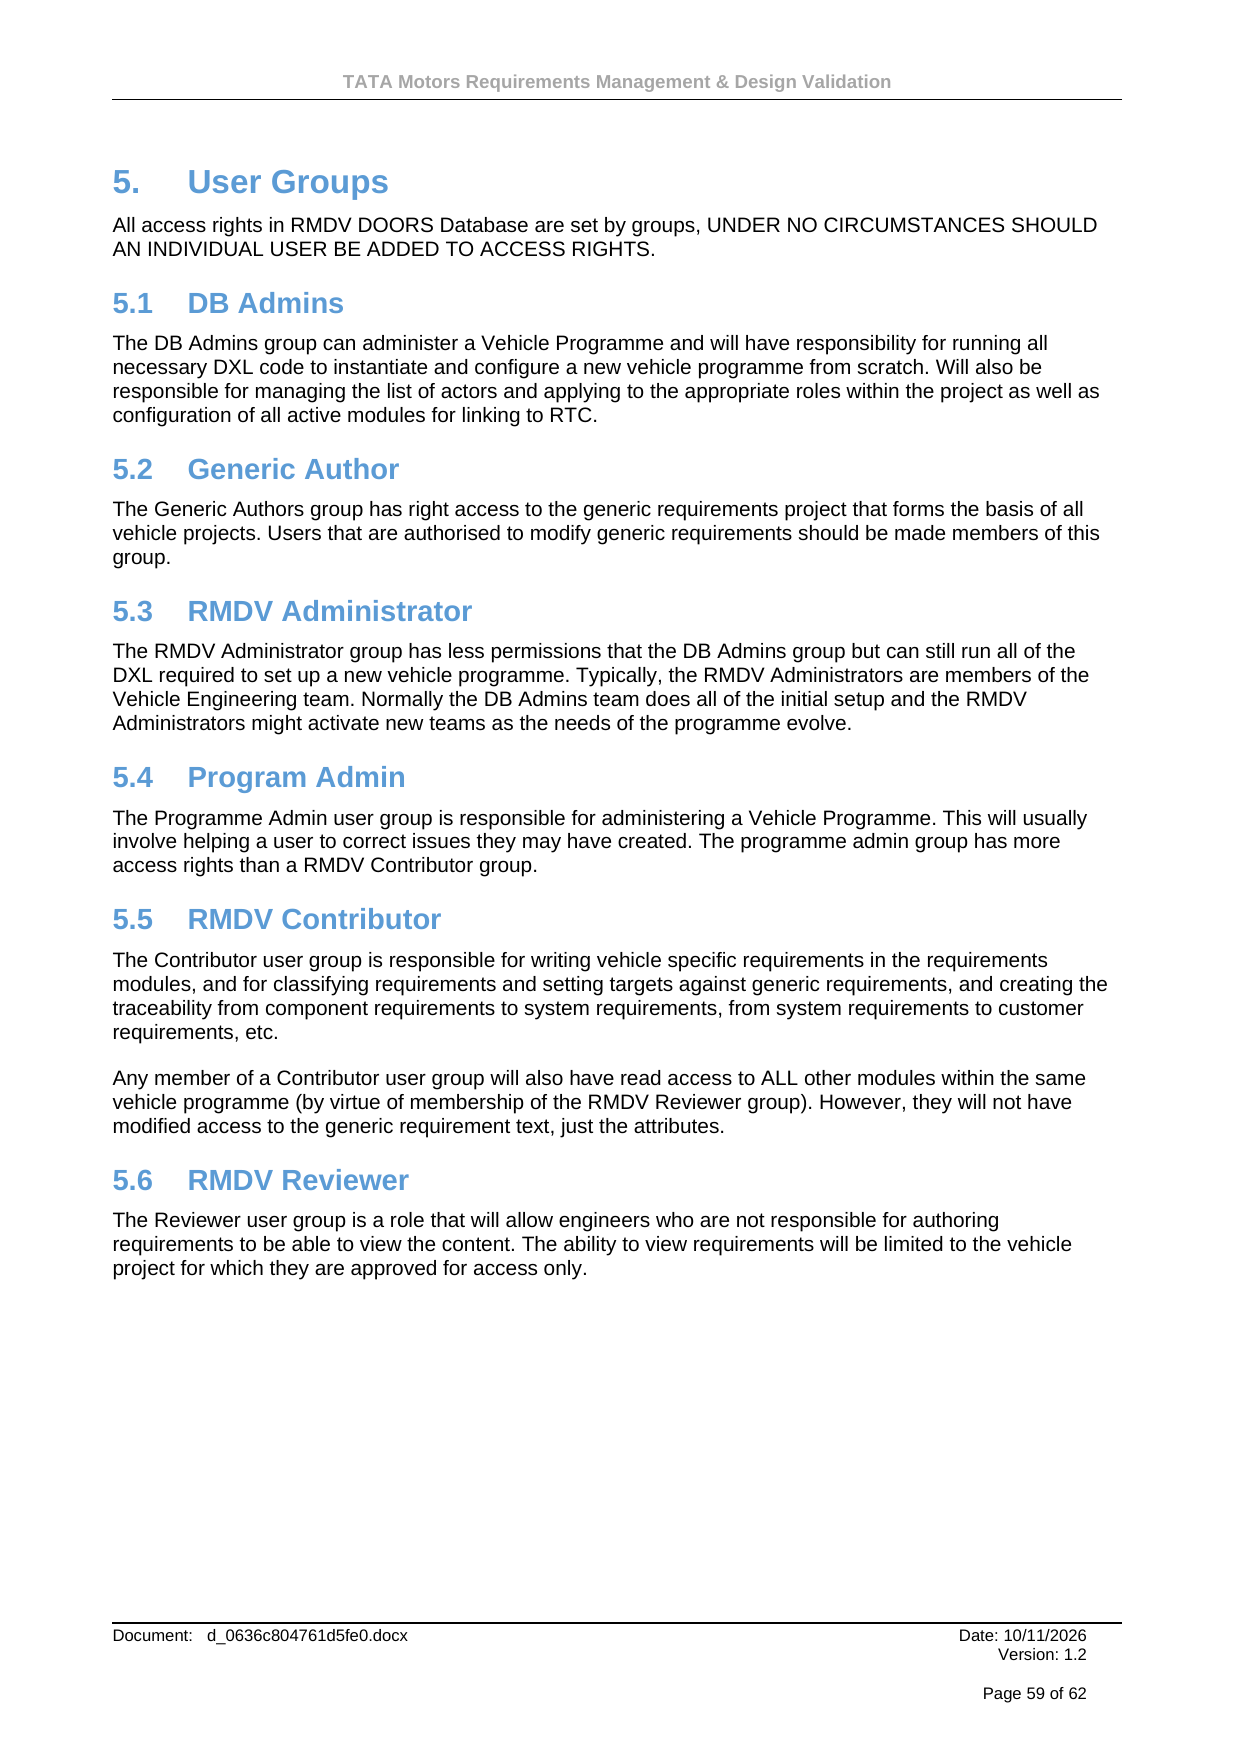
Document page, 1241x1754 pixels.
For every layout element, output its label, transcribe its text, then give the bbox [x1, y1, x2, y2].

text All access rights in RMDV DOORS Database are set by groups, UNDER NO CIRCUMSTANCES SHOULD AN INDIVIDUAL USER BE ADDED TO ACCESS RIGHTS. [112, 213, 1122, 261]
text The Contributor user group is responsible for writing vehicle specific requirements in the requirements modules, and for classifying requirements and setting targets against generic requirements, and creating the traceability from component requirements to system requirements, from system requirements to customer requirements, etc. [112, 948, 1122, 1043]
text The DB Admins group can administer a Vehicle Programme and will have responsibility for running all necessary DXL code to instantiate and configure a new vehicle programme from scratch. Will also be responsible for managing the list of actors and applying to the appropriate roles within the project as well as configuration of all active modules for linking to RTC. [112, 331, 1122, 427]
subtitle Generic Author [112, 452, 1122, 485]
subtitle RMDV Administrator [112, 594, 1122, 627]
text The RMDV Administrator group has less permissions that the DB Admins group but can still run all of the DXL required to set up a new vehicle programme. Typically, the RMDV Administrators are members of the Vehicle Engineering team. Normally the DB Admins team does all of the initial setup and the RMDV Administrators might activate new teams as the needs of the programme evolve. [112, 639, 1122, 735]
subtitle RMDV Reviewer [112, 1163, 1122, 1196]
subtitle DB Admins [112, 286, 1122, 319]
text Any member of a Contributor user group will also have read access to ALL other modules within the same vehicle programme (by virtue of membership of the RMDV Reviewer group). However, they will not have modified access to the generic requirement text, just the attributes. [112, 1066, 1122, 1138]
subtitle Program Admin [112, 760, 1122, 794]
subtitle User Groups [112, 162, 1122, 201]
subtitle RMDV Contributor [112, 902, 1122, 936]
text The Generic Authors group has right access to the generic requirements project that forms the basis of all vehicle projects. Users that are authorised to modify generic requirements should be made members of this group. [112, 497, 1122, 569]
text The Reviewer user group is a role that will allow engineers who are not responsible for authoring requirements to be able to view the content. The ability to view requirements will be limited to the vehicle project for which they are approved for access only. [112, 1208, 1122, 1280]
text The Programme Admin user group is responsible for administering a Vehicle Programme. This will usually involve helping a user to correct issues they may have created. The programme admin group has more access rights than a RMDV Contributor group. [112, 805, 1122, 877]
